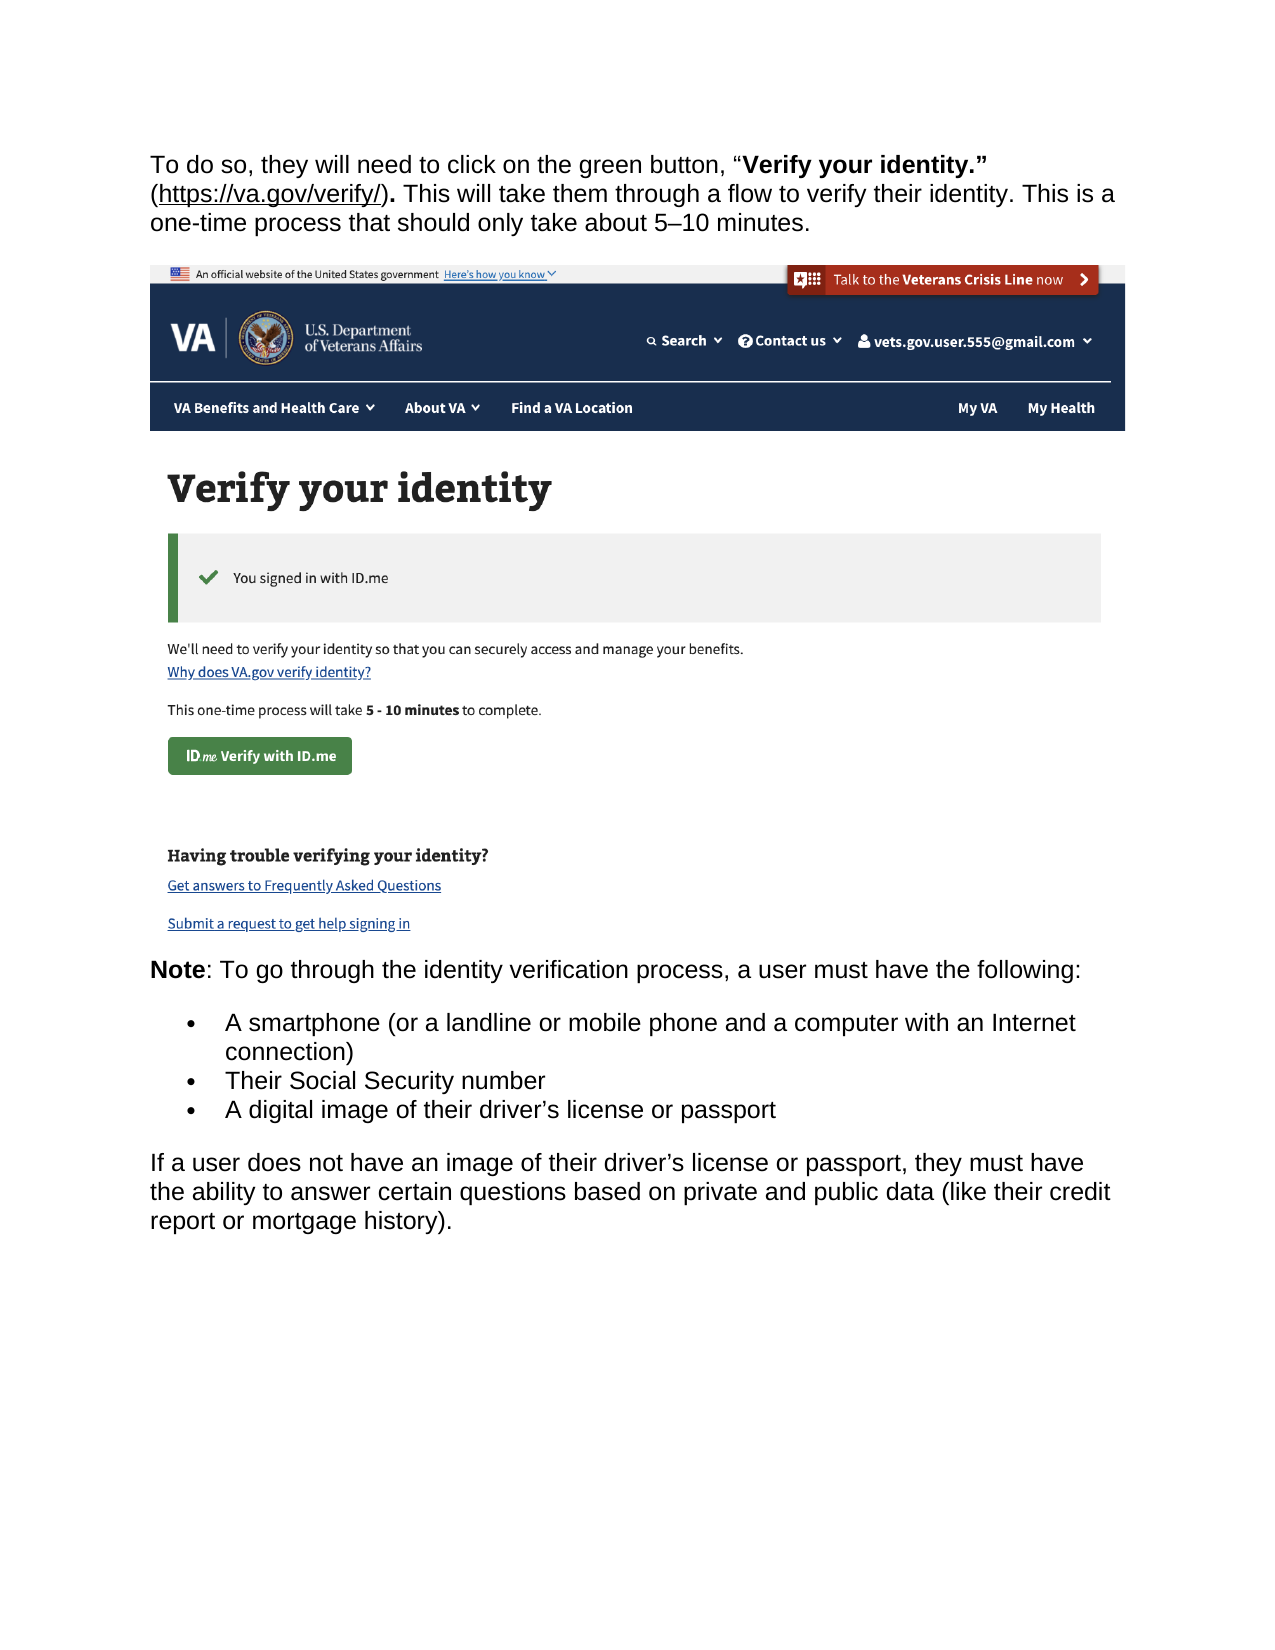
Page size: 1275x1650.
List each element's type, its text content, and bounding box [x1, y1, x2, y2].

list A smartphone (or a landline or mobile phone and a computer with an Internet connection) [187, 1008, 1125, 1066]
text To do so, they will need to click on the green button, “Verify your identity.” (https://va.gov/verify/). This will take them through a flow to verify their identity. This is a one-time process that should only take about 5–10 minutes. [150, 150, 1125, 265]
picture [150, 265, 1125, 955]
text If a user does not have an image of their driver’s license or passport, they must have the ability to answer certain questions based on private and public data (like their credit report or mortgage history). [150, 1148, 1125, 1263]
list Their Social Security number [187, 1066, 1125, 1095]
text Note: To go through the identity verification process, a user must have the following: [150, 955, 1125, 983]
list A digital image of their driver’s license or passport [187, 1095, 1125, 1123]
